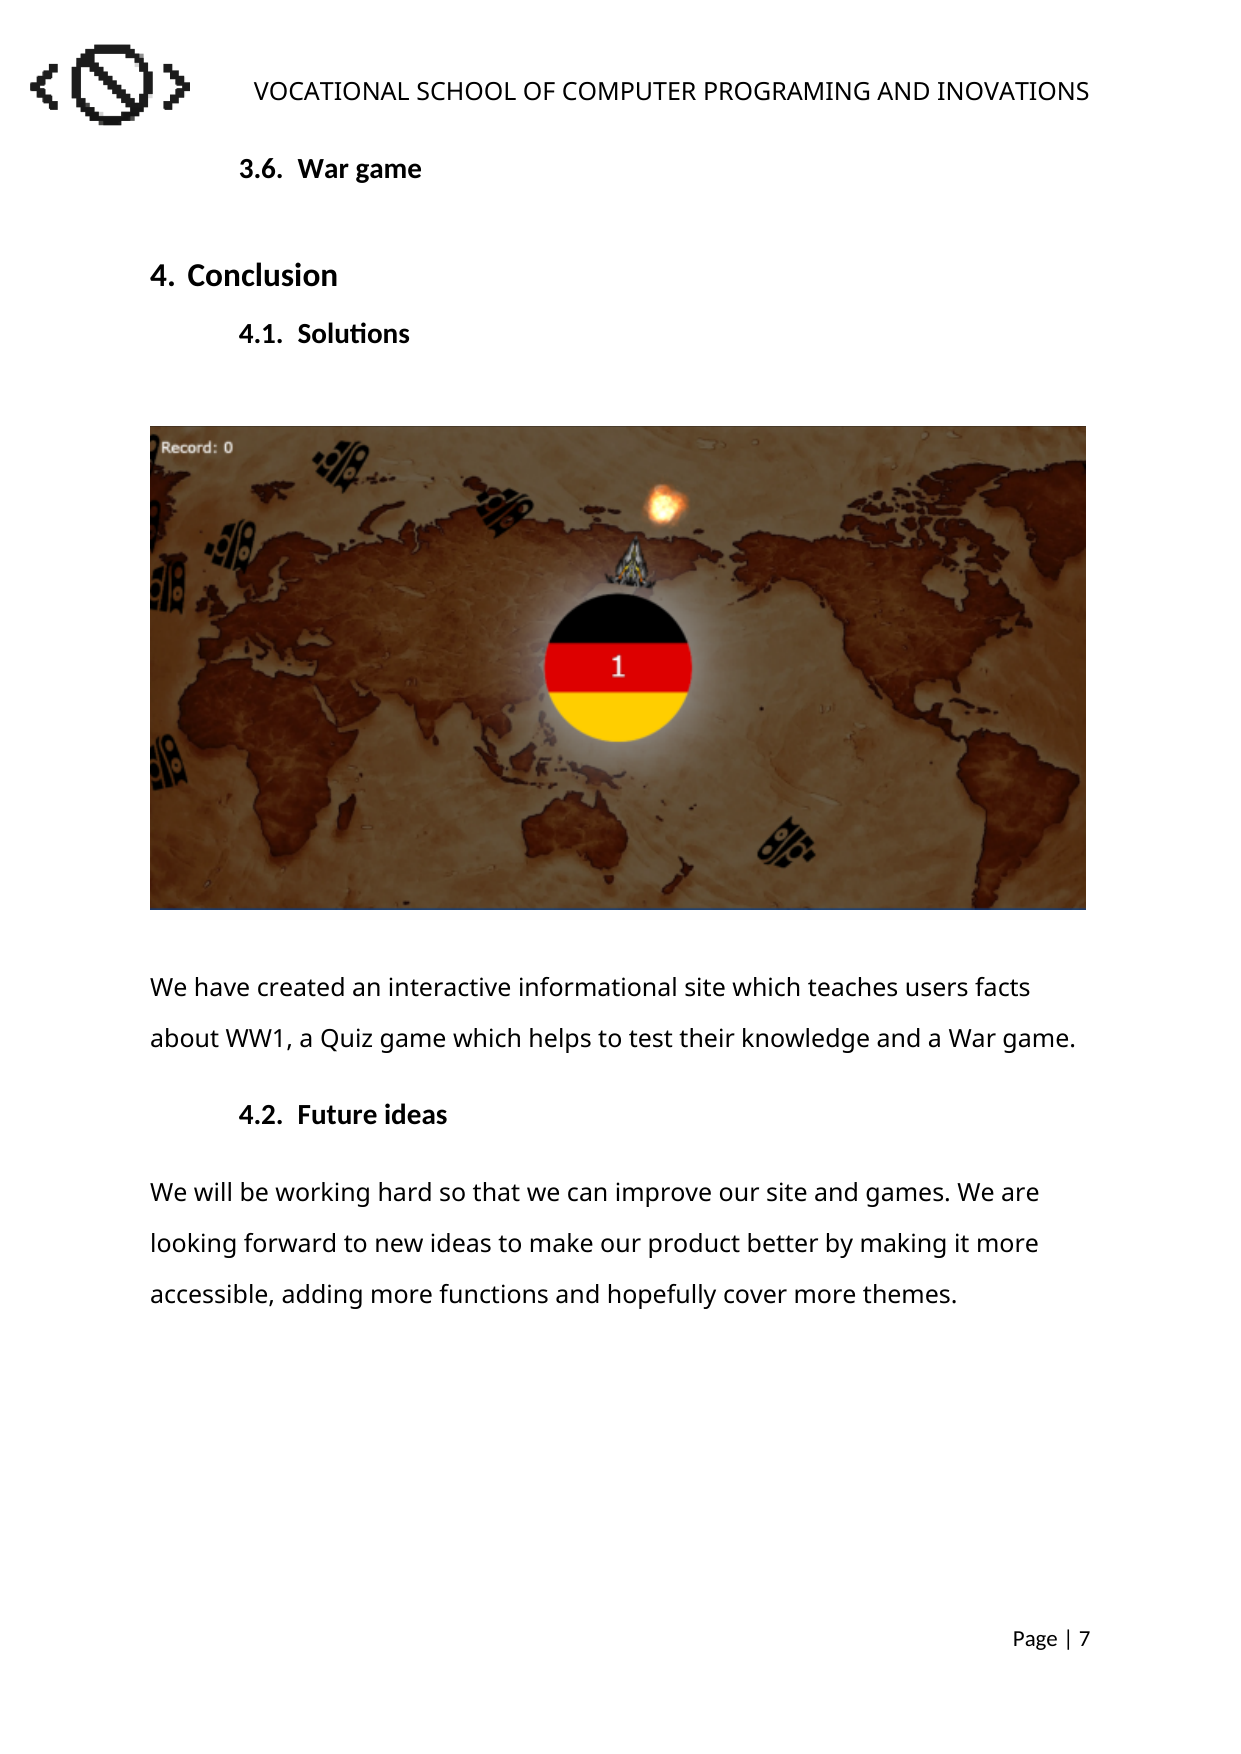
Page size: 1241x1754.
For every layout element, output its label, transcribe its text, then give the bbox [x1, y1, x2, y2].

list Conclusion [150, 254, 1090, 295]
list Future ideas [238, 1096, 1090, 1132]
picture [150, 426, 1086, 910]
picture [27, 40, 190, 130]
list Solutions [238, 316, 1090, 351]
list War game [238, 150, 1090, 186]
text We will be working hard so that we can improve our site and games. We are looking forward to new ideas to make our product better by making it more accessible, adding more functions and hopefully cover more themes. [150, 1175, 1090, 1311]
